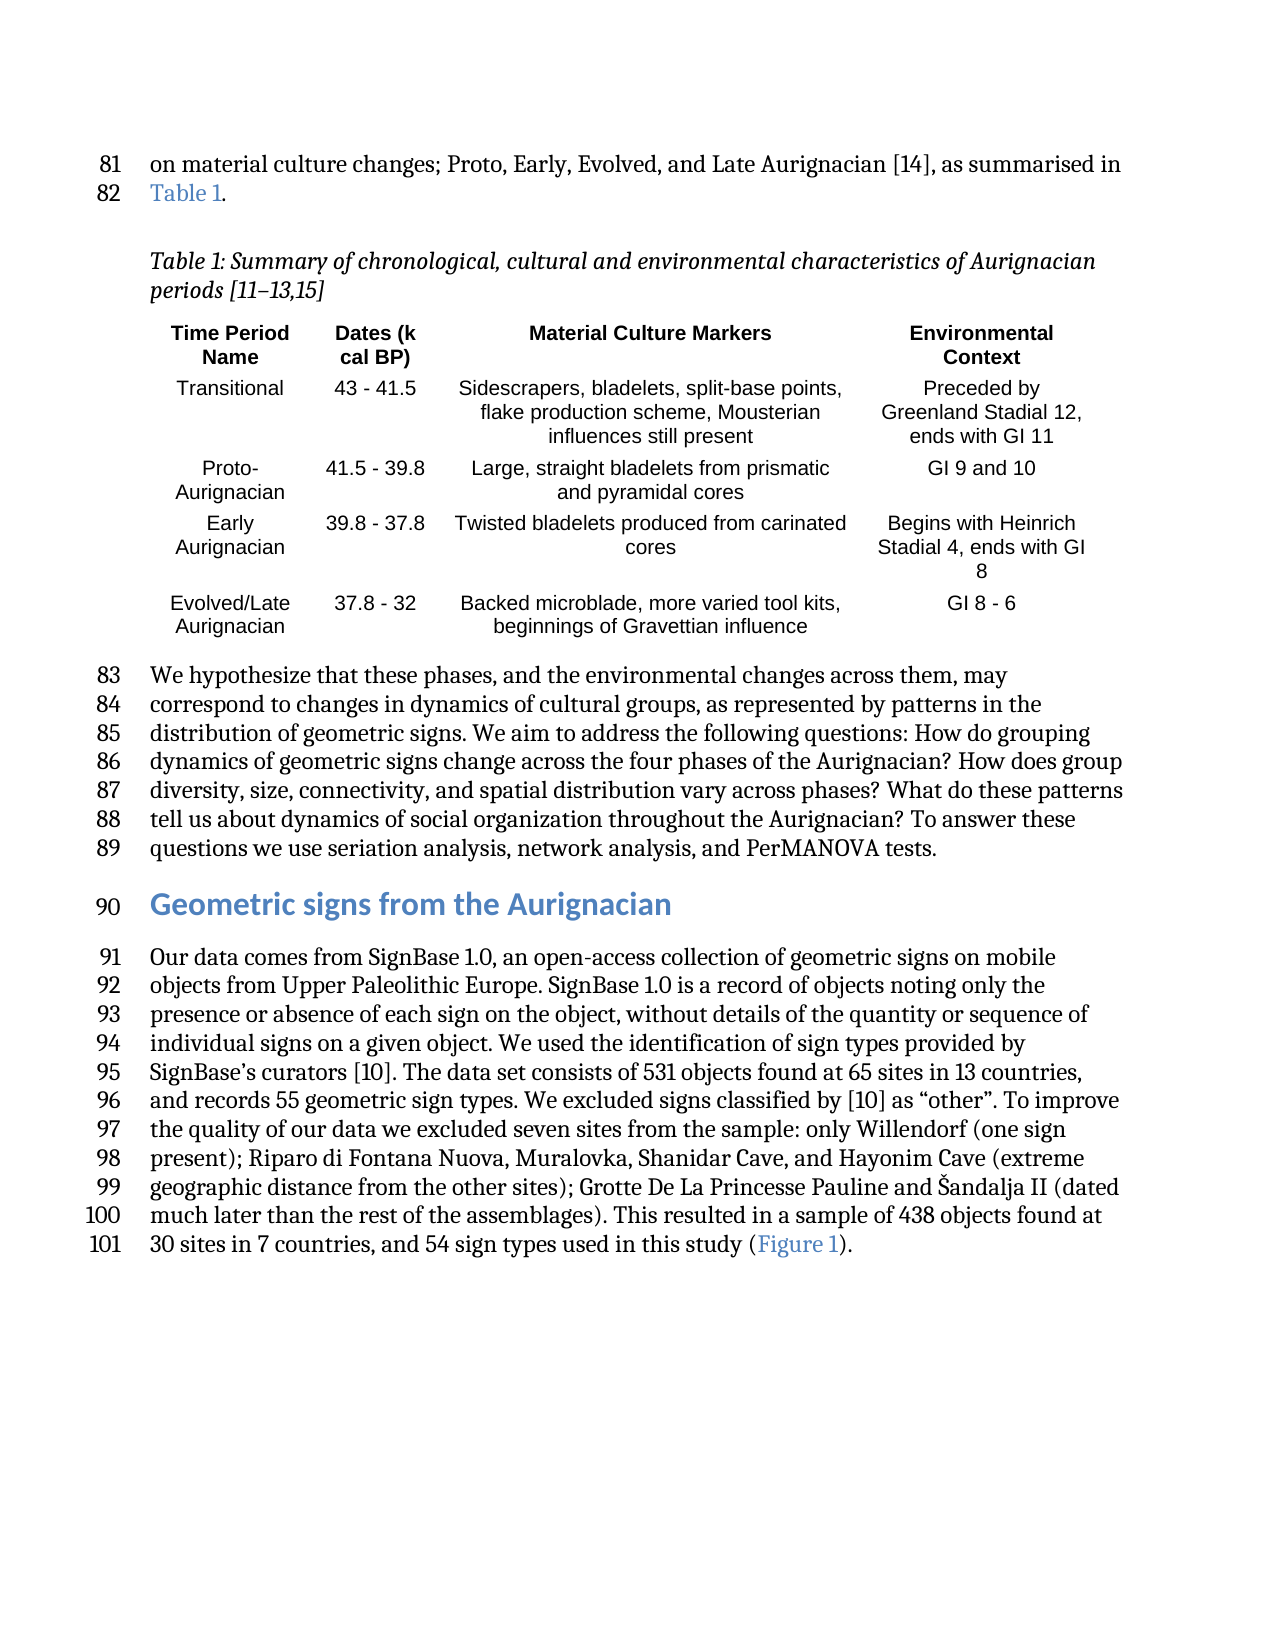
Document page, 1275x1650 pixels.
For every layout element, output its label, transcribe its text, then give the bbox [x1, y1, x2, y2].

subtitle Geometric signs from the Aurignacian [150, 883, 1125, 924]
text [150, 150, 1125, 207]
table_header Table 1: Summary of chronological, cultural and environmental characteristics of Aurignacian periods [11–13,15] [139, 226, 1114, 642]
text Our data comes from SignBase 1.0, an open-access collection of geometric signs on mobile objects from Upper Paleolithic Europe. SignBase 1.0 is a record of objects noting only the presence or absence of each sign on the object, without details of the quantity or sequence of individual signs on a given object. We used the identification of sign types provided by SignBase’s curators [10]. The data set consists of 531 objects found at 65 sites in 13 countries, and records 55 geometric sign types. We excluded signs classified by [10] as “other”. To improve the quality of our data we excluded seven sites from the sample: only Willendorf (one sign present); Riparo di Fontana Nuova, Muralovka, Shanidar Cave, and Hayonim Cave (extreme geographic distance from the other sites); Grotte De La Princesse Pauline and Šandalja II (dated much later than the rest of the assemblages). This resulted in a sample of 438 objects found at 30 sites in 7 countries, and 54 sign types used in this study (Figure 1). [150, 942, 1125, 1259]
text We hypothesize that these phases, and the environmental changes across them, may correspond to changes in dynamics of cultural groups, as represented by patterns in the distribution of geometric signs. We aim to address the following questions: How do grouping dynamics of geometric signs change across the four phases of the Aurignacian? How does group diversity, size, connectivity, and spatial distribution vary across phases? What do these patterns tell us about dynamics of social organization throughout the Aurignacian? To answer these questions we use seriation analysis, network analysis, and PerMANOVA tests. [150, 661, 1125, 862]
